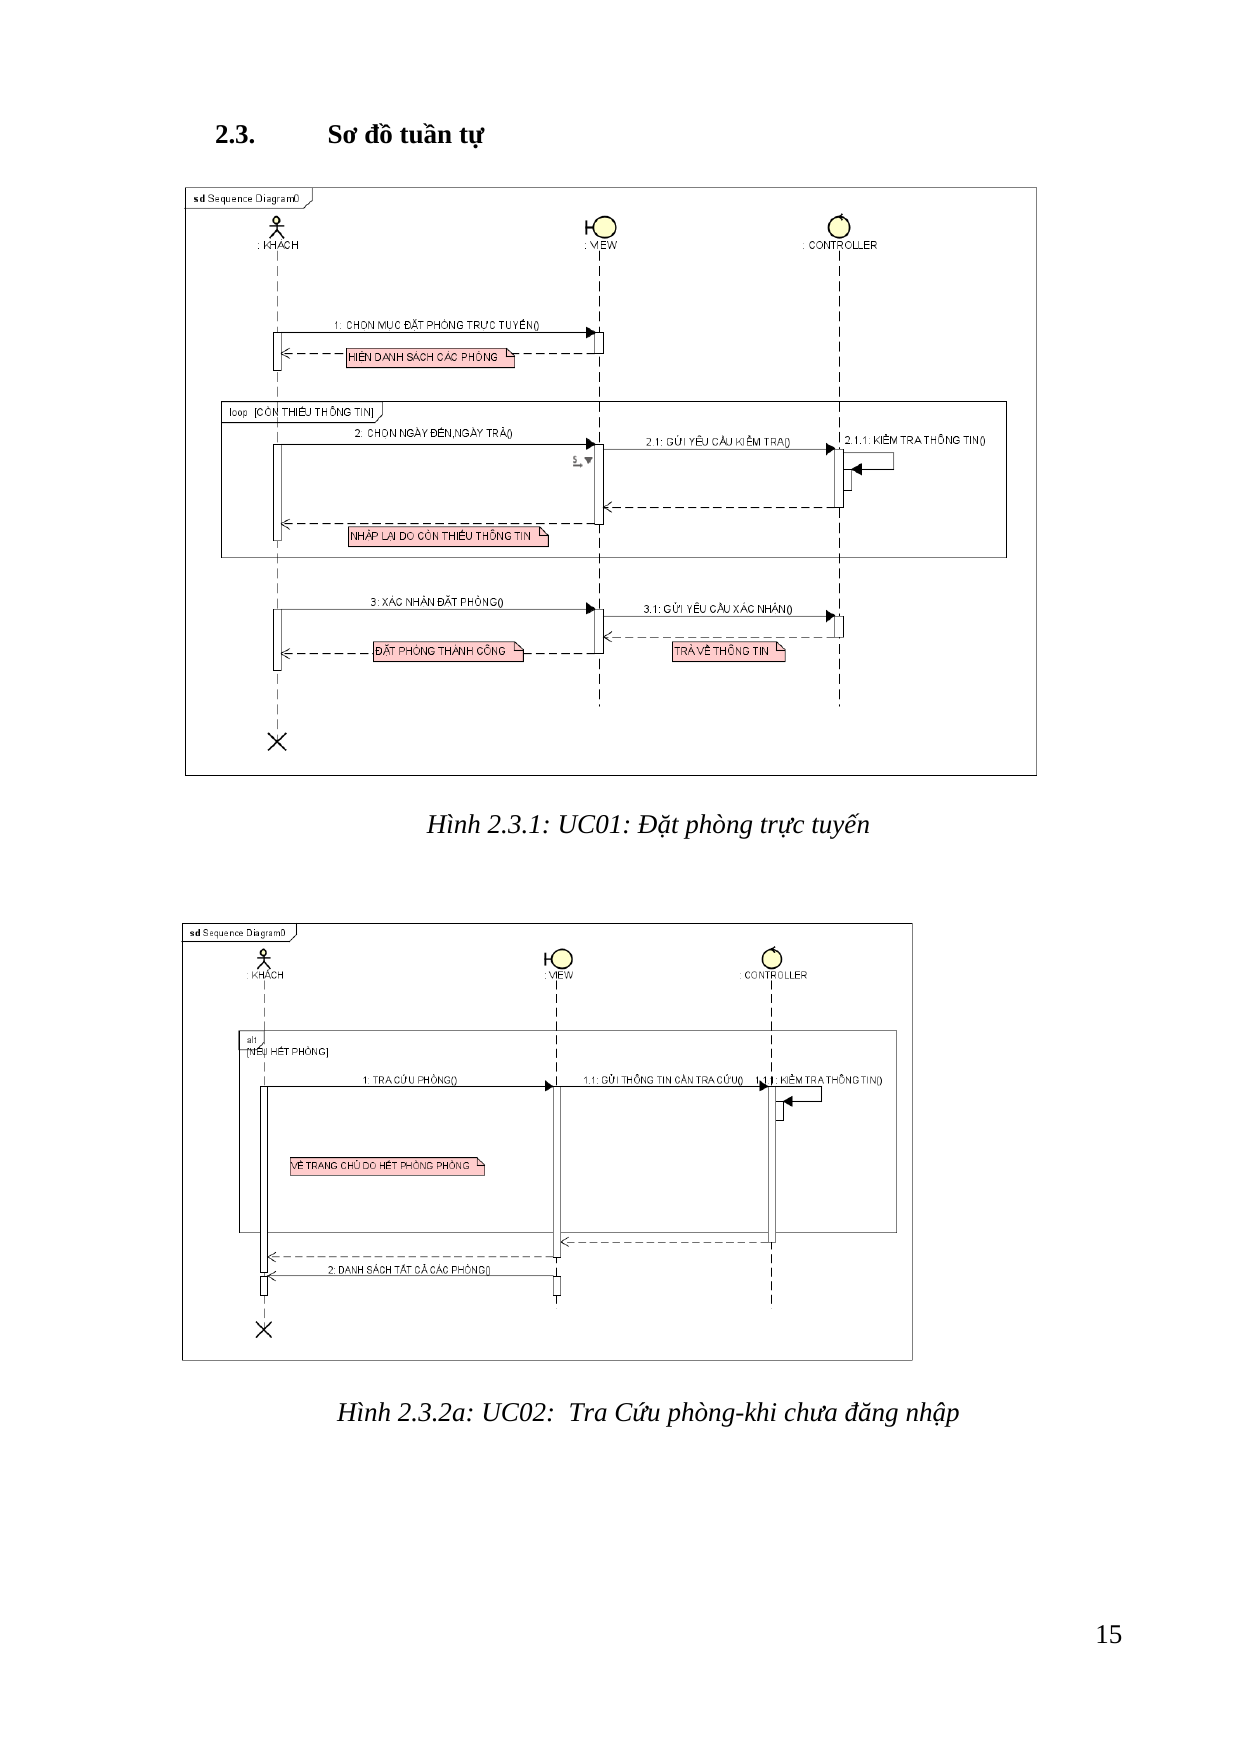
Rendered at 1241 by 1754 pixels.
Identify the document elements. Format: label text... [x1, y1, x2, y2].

text Hình 2.3.2a: UC02: Tra Cứu phòng-khi chưa đăng nhập [177, 1396, 1122, 1427]
subtitle Sơ đồ tuần tự [215, 118, 1122, 149]
picture [177, 177, 1043, 781]
text Hình 2.3.1: UC01: Đặt phòng trực tuyến [177, 808, 1122, 839]
picture [177, 917, 920, 1368]
